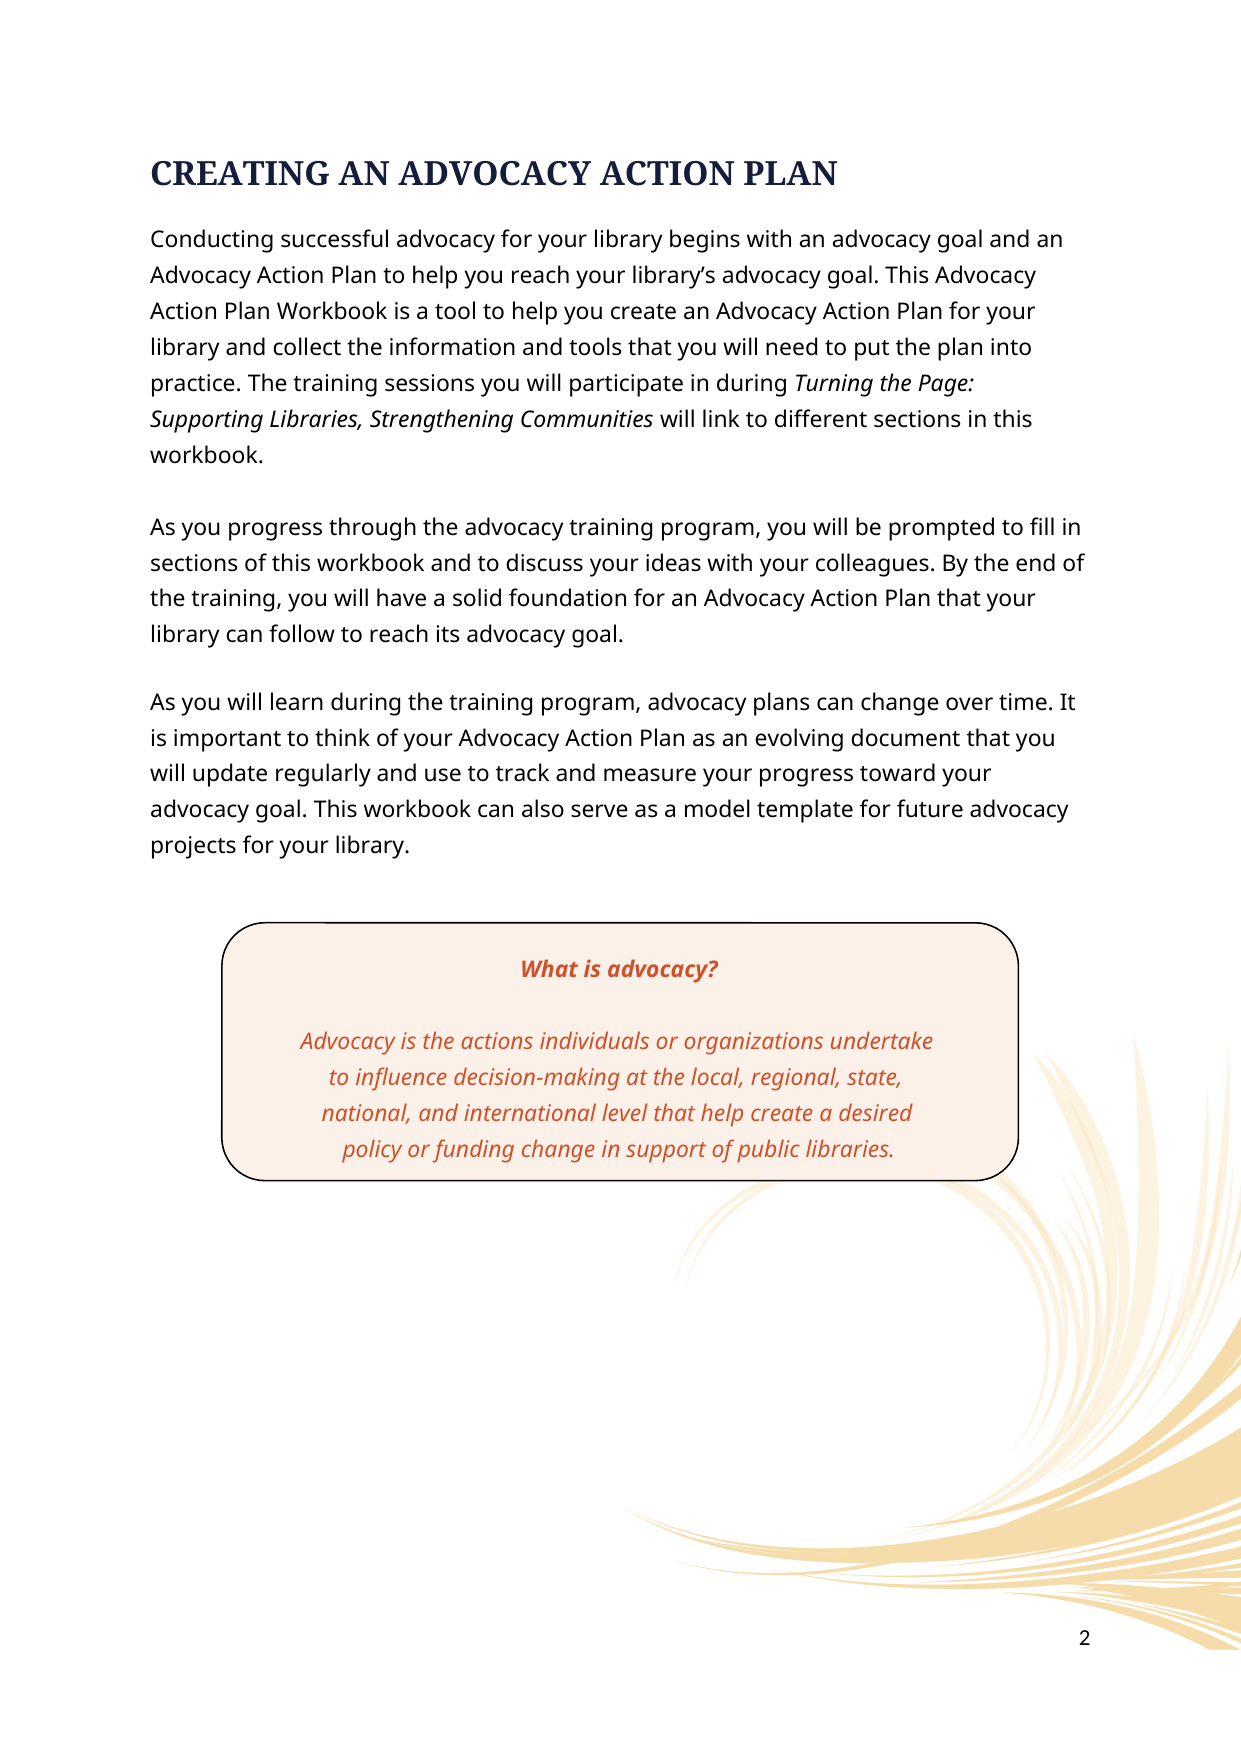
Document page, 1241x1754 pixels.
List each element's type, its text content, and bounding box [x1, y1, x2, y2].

text As you will learn during the training program, advocacy plans can change over time. It is important to think of your Advocacy Action Plan as an evolving document that you will update regularly and use to track and measure your progress toward your advocacy goal. This workbook can also serve as a model template for future advocacy projects for your library. [150, 686, 1090, 861]
text CREATING AN ADVOCACY ACTION PLAN [150, 150, 1090, 195]
text Advocacy is the actions individuals or organizations undertake to influence decision-making at the local, regional, state, national, and international level that help create a desired policy or funding change in support of public libraries. [150, 1025, 1090, 1164]
text As you progress through the advocacy training program, you will be prompted to fill in sections of this workbook and to discuss your ideas with your colleagues. By the end of the training, you will have a solid foundation for an Advocacy Action Plan that your library can follow to reach its advocacy goal. [150, 511, 1090, 649]
text Conducting successful advocacy for your library begins with an advocacy goal and an Advocacy Action Plan to help you reach your library’s advocacy goal. This Advocacy Action Plan Workbook is a tool to help you create an Advocacy Action Plan for your library and collect the information and tools that you will need to put the plan into practice. The training sessions you will participate in during Turning the Page: Supporting Libraries, Strengthening Communities will link to different sections in this workbook. [150, 223, 1090, 470]
text What is advocacy? [150, 953, 1090, 984]
